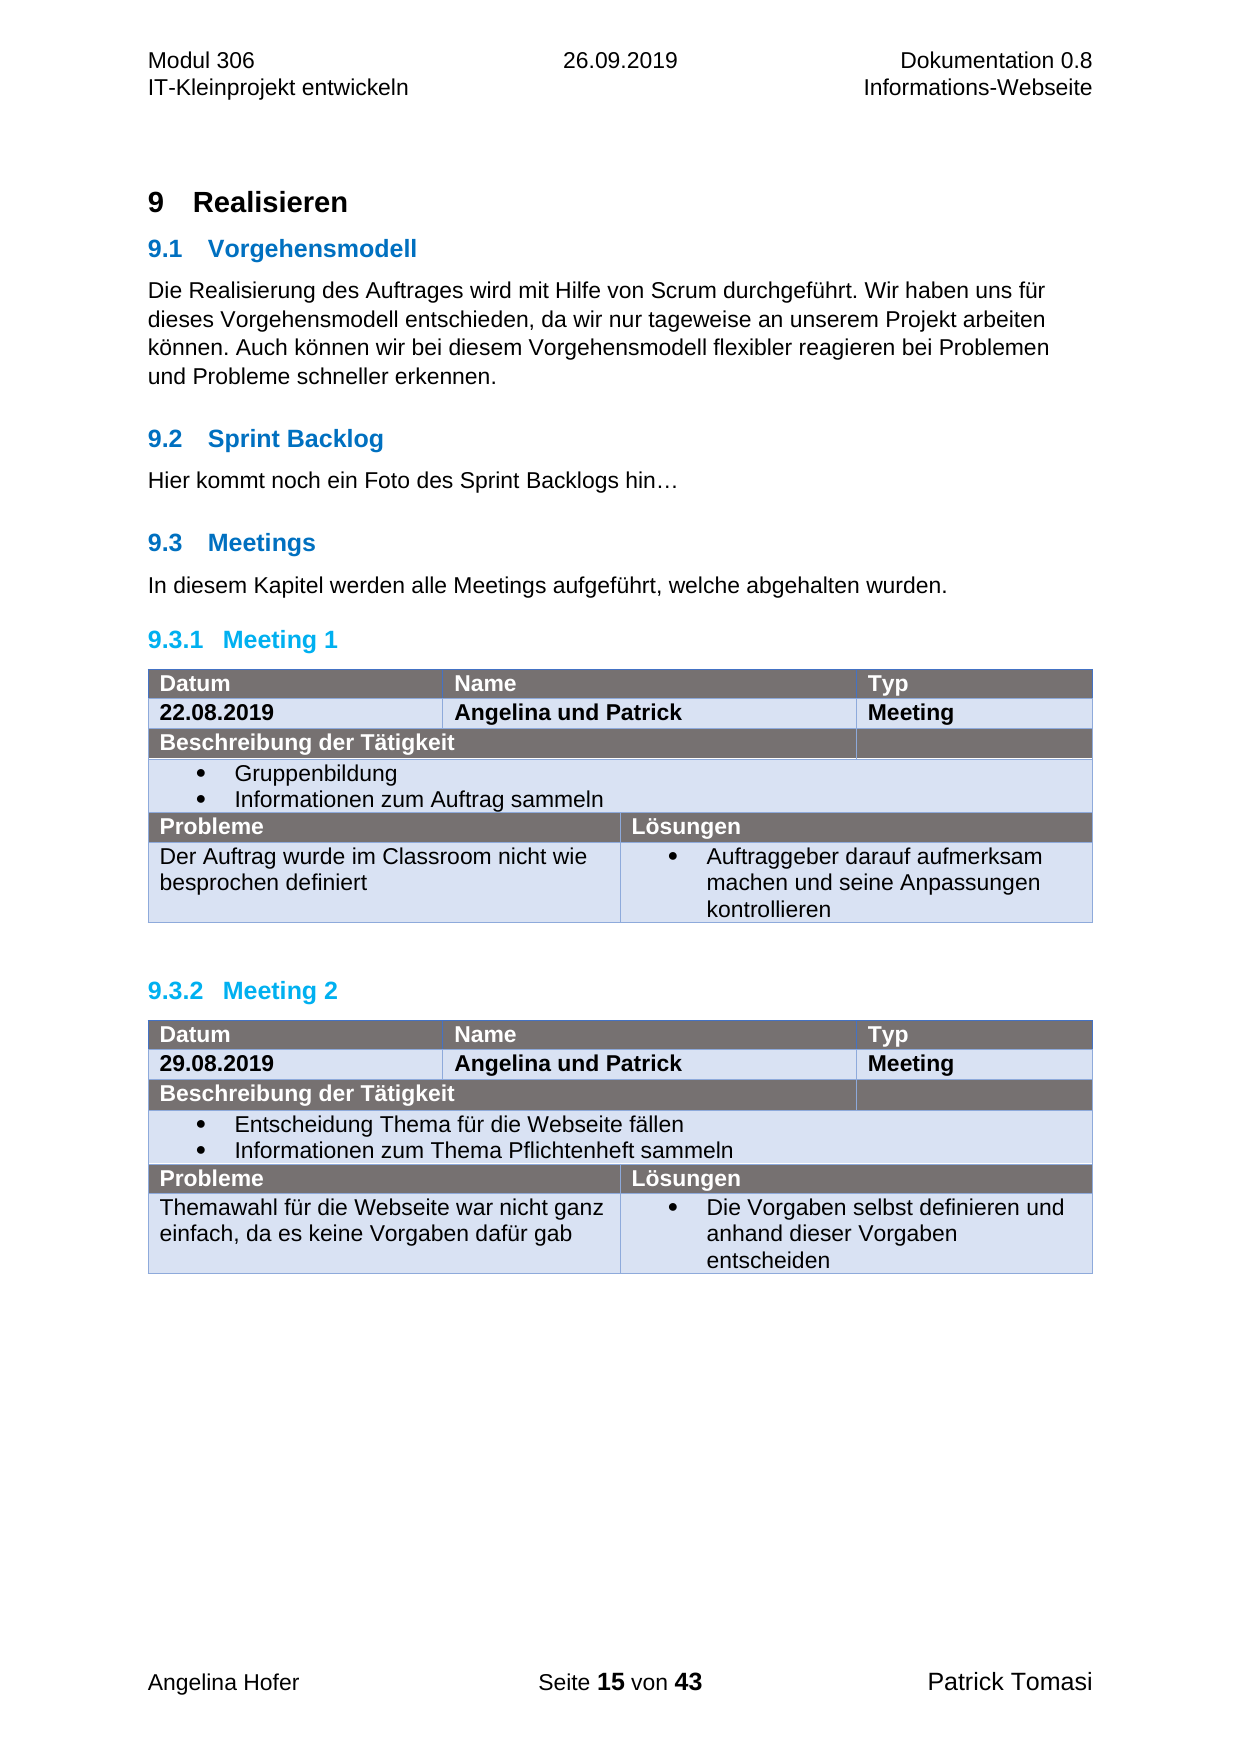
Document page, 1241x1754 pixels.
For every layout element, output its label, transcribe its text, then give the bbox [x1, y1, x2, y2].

subtitle Meetings [148, 528, 1093, 557]
subtitle Meeting 2 [148, 976, 1093, 1005]
table_cell Lösungen [621, 1165, 1092, 1193]
table_cell Probleme [149, 1165, 620, 1193]
table_cell 29.08.2019 [149, 1050, 442, 1079]
text Die Realisierung des Auftrages wird mit Hilfe von Scrum durchgeführt. Wir haben uns für dieses Vorgehensmodell entschieden, da wir nur tageweise an unserem Projekt arbeiten können. Auch können wir bei diesem Vorgehensmodell flexibler reagieren bei Problemen und Probleme schneller erkennen. [148, 277, 1093, 389]
table_header Name [443, 1021, 856, 1049]
table_header Typ [857, 670, 1092, 698]
table_header Datum [149, 1021, 442, 1049]
subtitle Realisieren [148, 185, 1093, 219]
table_cell Lösungen [621, 813, 1092, 842]
table_header Datum [149, 670, 442, 698]
table_cell Meeting [857, 1050, 1092, 1079]
subtitle Vorgehensmodell [148, 234, 1093, 262]
subtitle Meeting 1 [148, 625, 1093, 654]
table_cell [857, 1080, 1092, 1110]
table_cell Themawahl für die Webseite war nicht ganz einfach, da es keine Vorgaben dafür gab [149, 1194, 620, 1273]
text Hier kommt noch ein Foto des Sprint Backlogs hin… [148, 467, 1093, 493]
subtitle Sprint Backlog [148, 424, 1093, 452]
table_cell Probleme [149, 813, 620, 842]
table_cell Meeting [857, 699, 1092, 728]
table_cell Gruppenbildung Informationen zum Auftrag sammeln [149, 760, 1092, 812]
table_cell [857, 729, 1092, 758]
table_cell Angelina und Patrick [443, 1050, 856, 1079]
table_cell Der Auftrag wurde im Classroom nicht wie besprochen definiert [149, 843, 620, 922]
table_cell Beschreibung der Tätigkeit [149, 1080, 856, 1110]
table_header Name [443, 670, 856, 698]
table_cell Angelina und Patrick [443, 699, 856, 728]
table_cell Beschreibung der Tätigkeit [149, 729, 856, 758]
table_header Typ [857, 1021, 1092, 1049]
table_cell Die Vorgaben selbst definieren und anhand dieser Vorgaben entscheiden [621, 1194, 1092, 1273]
table_cell Entscheidung Thema für die Webseite fällen Informationen zum Thema Pflichtenheft sammeln [149, 1111, 1092, 1163]
text In diesem Kapitel werden alle Meetings aufgeführt, welche abgehalten wurden. [148, 572, 1093, 598]
table_cell 22.08.2019 [149, 699, 442, 728]
table_cell Auftraggeber darauf aufmerksam machen und seine Anpassungen kontrollieren [621, 843, 1092, 922]
